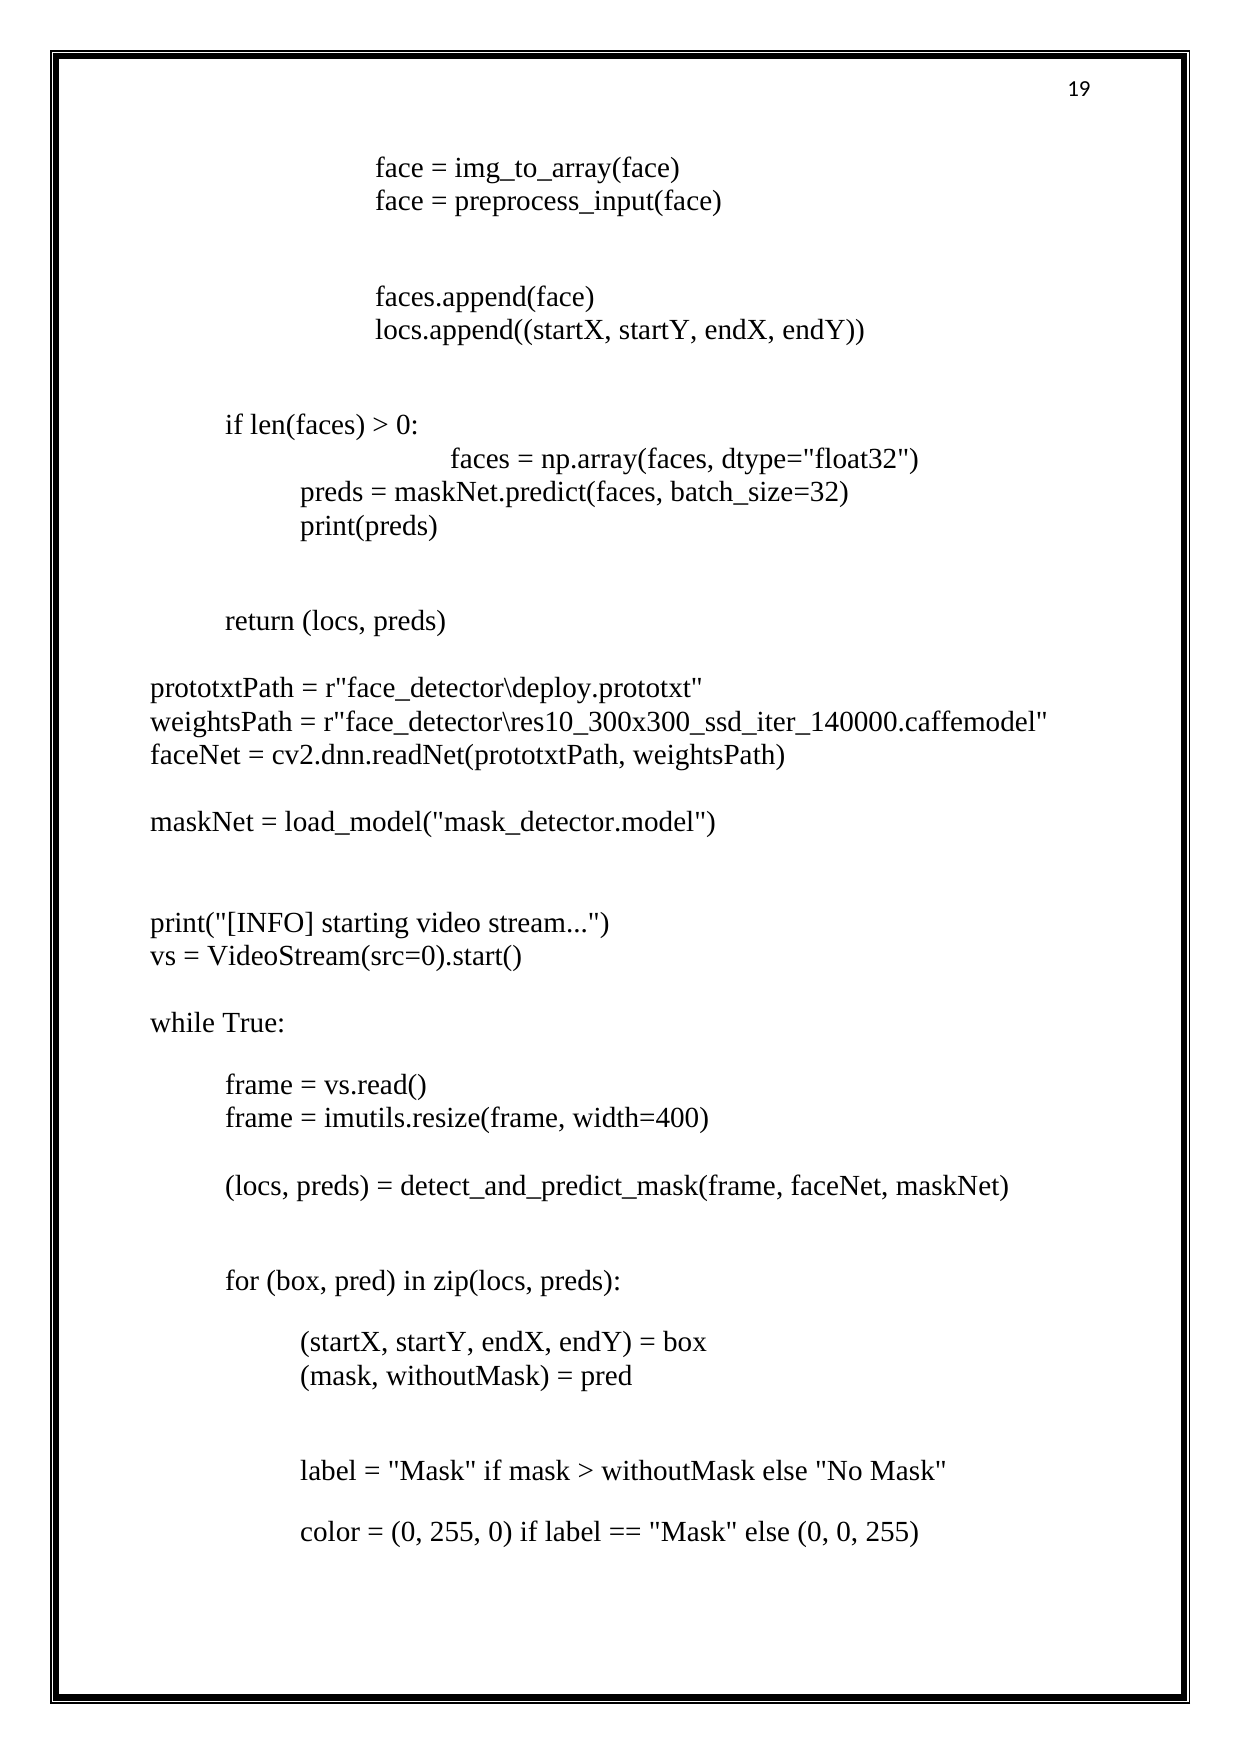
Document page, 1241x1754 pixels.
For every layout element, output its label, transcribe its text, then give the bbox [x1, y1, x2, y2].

text prototxtPath = r"face_detector\deploy.prototxt" [150, 670, 1090, 704]
text label = "Mask" if mask > withoutMask else "No Mask" [150, 1453, 1090, 1487]
text faces.append(face) [150, 279, 1090, 312]
text maskNet = load_model("mask_detector.model") [150, 804, 1090, 838]
text frame = imutils.resize(frame, width=400) [150, 1101, 1090, 1134]
text (startX, startY, endX, endY) = box [150, 1324, 1090, 1358]
text (locs, preds) = detect_and_predict_mask(frame, faceNet, maskNet) [150, 1168, 1090, 1201]
text return (locs, preds) [150, 603, 1090, 637]
text face = preprocess_input(face) [150, 183, 1090, 217]
text while True: [150, 1006, 1090, 1039]
text for (box, pred) in zip(locs, preds): [150, 1263, 1090, 1296]
text if len(faces) > 0: [150, 407, 1090, 441]
text vs = VideoStream(src=0).start() [150, 938, 1090, 972]
text preds = maskNet.predict(faces, batch_size=32) [150, 474, 1090, 508]
text (mask, withoutMask) = pred [150, 1358, 1090, 1391]
text locs.append((startX, startY, endX, endY)) [150, 312, 1090, 346]
text print("[INFO] starting video stream...") [150, 905, 1090, 938]
text face = img_to_array(face) [150, 150, 1090, 183]
text faceNet = cv2.dnn.readNet(prototxtPath, weightsPath) [150, 737, 1090, 771]
text print(preds) [150, 508, 1090, 541]
text frame = vs.read() [150, 1067, 1090, 1101]
text weightsPath = r"face_detector\res10_300x300_ssd_iter_140000.caffemodel" [150, 704, 1090, 737]
text faces = np.array(faces, dtype="float32") [150, 441, 1090, 474]
text color = (0, 255, 0) if label == "Mask" else (0, 0, 255) [150, 1514, 1090, 1548]
